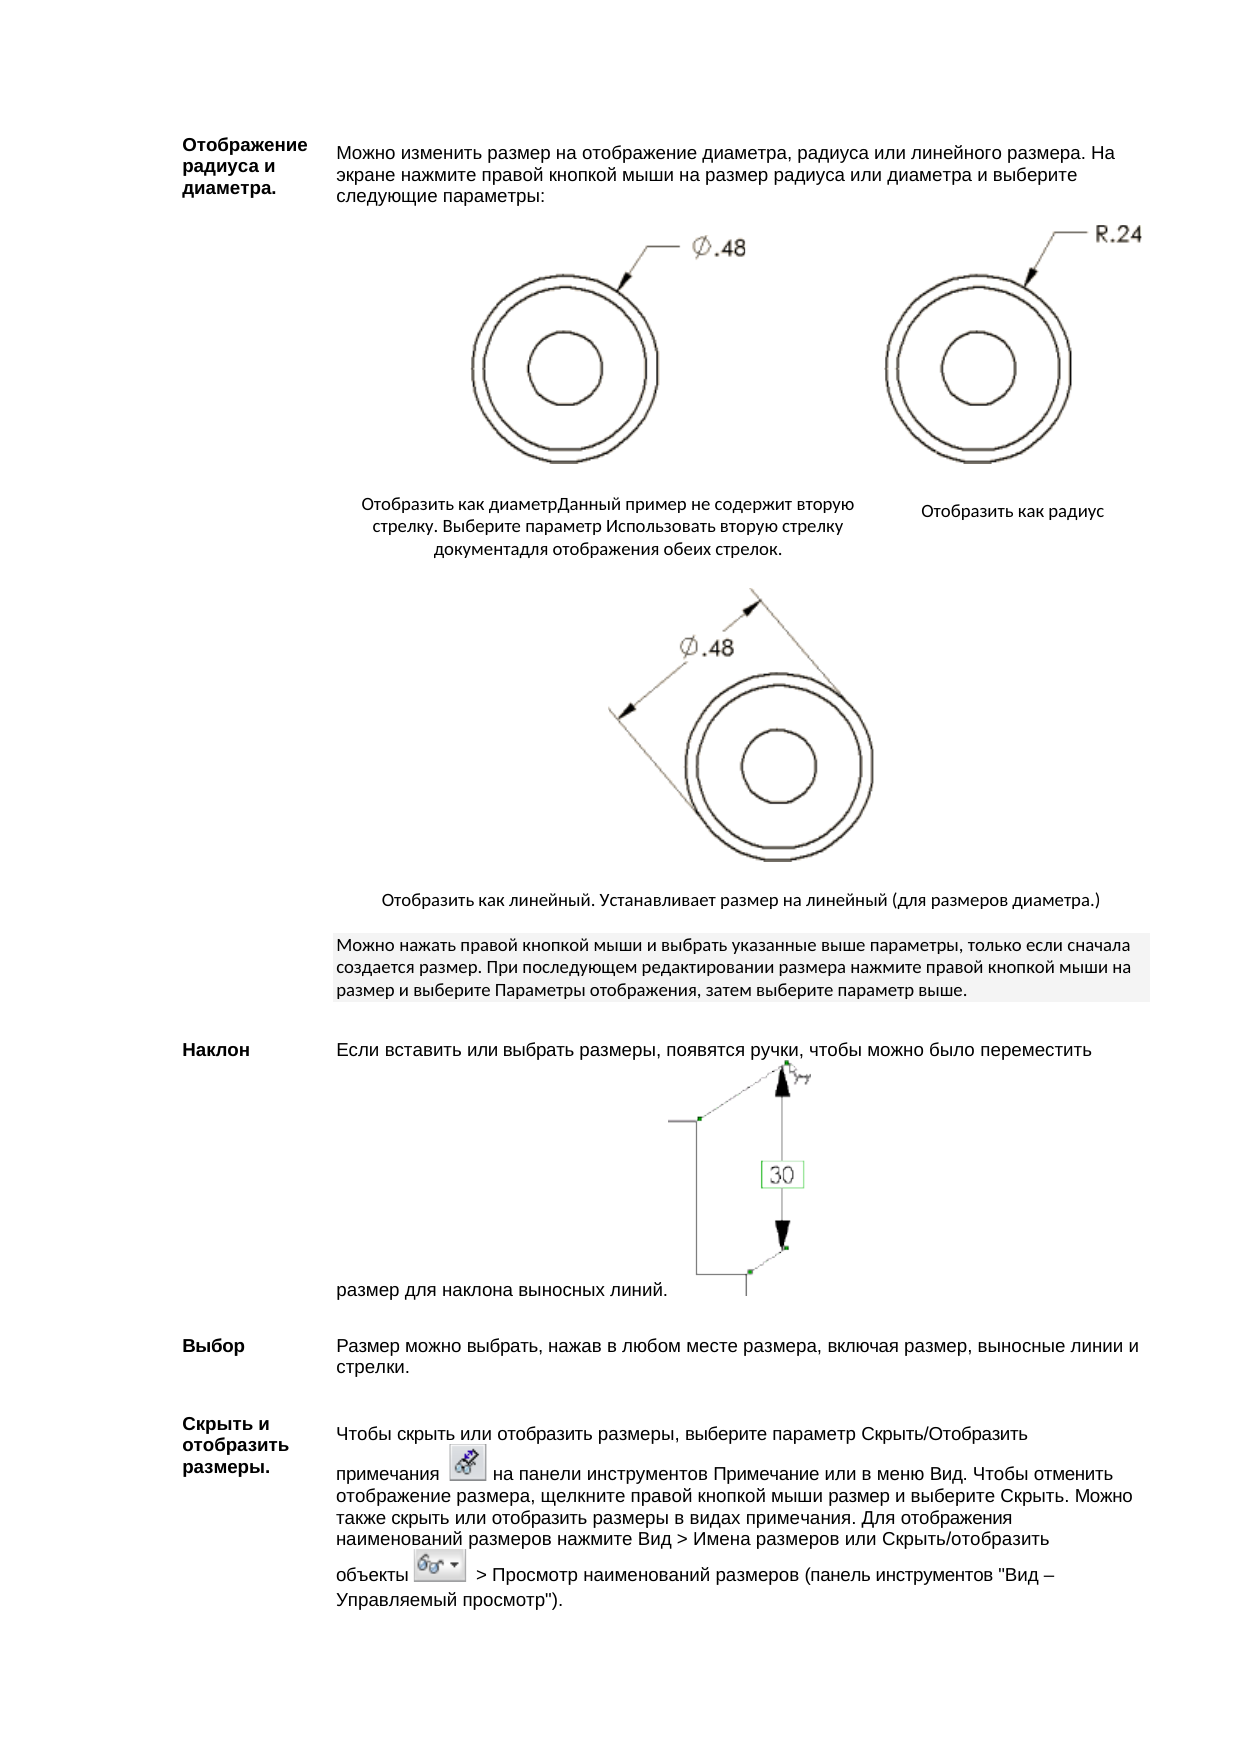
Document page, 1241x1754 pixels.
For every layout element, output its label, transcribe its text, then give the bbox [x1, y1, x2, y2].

text Отобразить как линейный. Устанавливает размер на линейный (для размеров диаметра.) [382, 888, 1180, 911]
text Наклон Если вставить или выбрать размеры, появятся ручки, чтобы можно было переместить [182, 1039, 1180, 1060]
subtitle Отображение радиуса и диаметра. [182, 133, 310, 198]
text объекты > Просмотр наименований размеров (панель инструментов "Вид – Управляемый просмотр"). [336, 1550, 1137, 1610]
subtitle Скрыть и отобразить размеры. [182, 1412, 291, 1477]
picture [470, 235, 746, 464]
picture [884, 225, 1142, 464]
text Чтобы скрыть или отобразить размеры, выберите параметр Скрыть/Отобразить примечания на панели инструментов Примечание или в меню Вид. Чтобы отменить отображение размера, щелкните правой кнопкой мыши размер и выберите Скрыть. Можно также скрыть или отобразить размеры в видах примечания. Для отображения наименований размеров нажмите Вид > Имена размеров или Скрыть/отобразить [336, 1422, 1137, 1549]
text Можно изменить размер на отображение диаметра, радиуса или линейного размера. На экране нажмите правой кнопкой мыши на размер радиуса или диаметра и выберите следующие параметры: [336, 142, 1117, 207]
picture [413, 1549, 467, 1582]
picture [449, 1444, 487, 1481]
text Выбор Размер можно выбрать, нажав в любом месте размера, включая размер, выносные линии и стрелки. [182, 1334, 1146, 1377]
text Отобразить как радиус [921, 499, 1180, 522]
text размер для наклона выносных линий. [336, 1278, 1180, 1300]
picture [668, 1060, 811, 1296]
picture [608, 588, 874, 862]
text Отобразить как диаметрДанный пример не содержит вторую стрелку. Выберите параметр Использовать вторую стрелку документадля отображения обеих стрелок. [361, 493, 855, 560]
